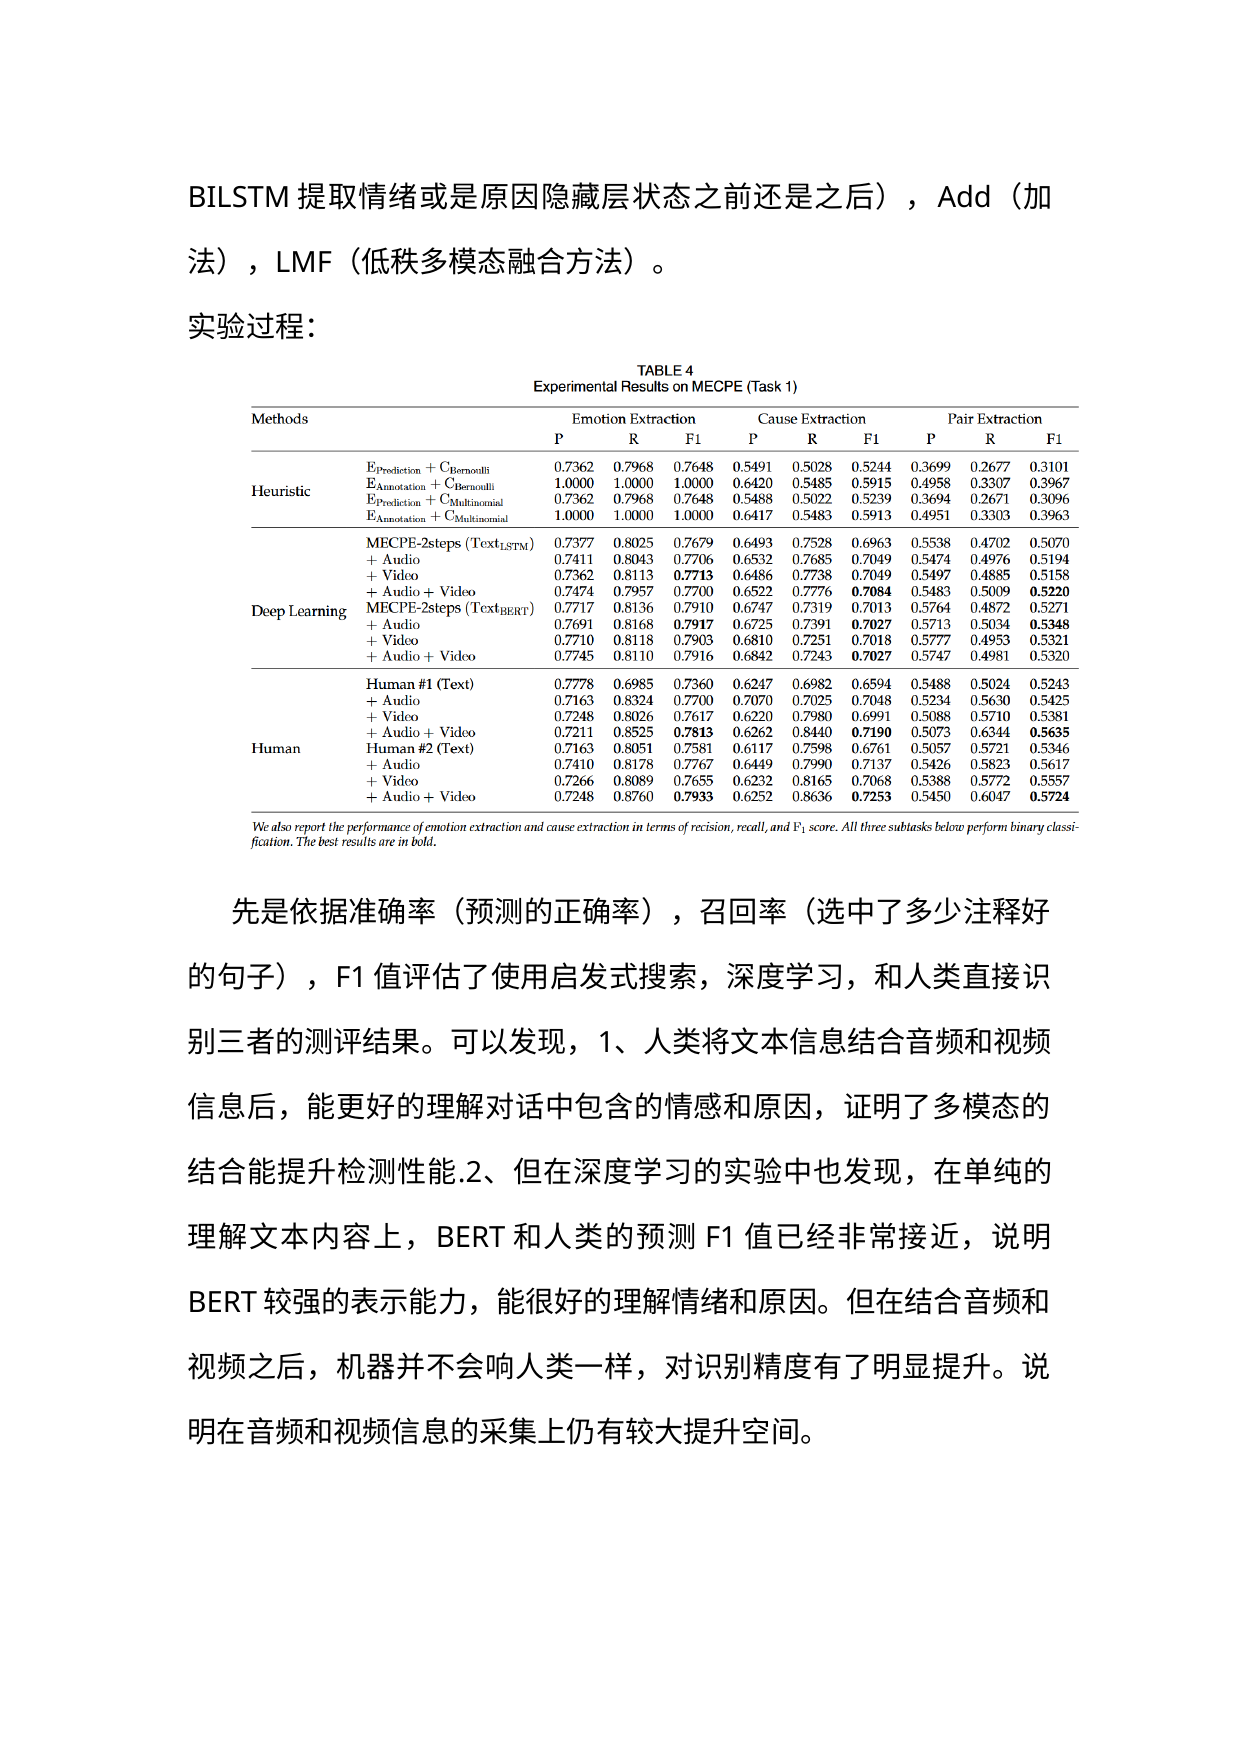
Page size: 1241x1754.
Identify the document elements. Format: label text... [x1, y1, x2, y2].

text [187, 162, 1053, 292]
text 实验过程： [187, 292, 1053, 357]
picture [231, 357, 1097, 863]
